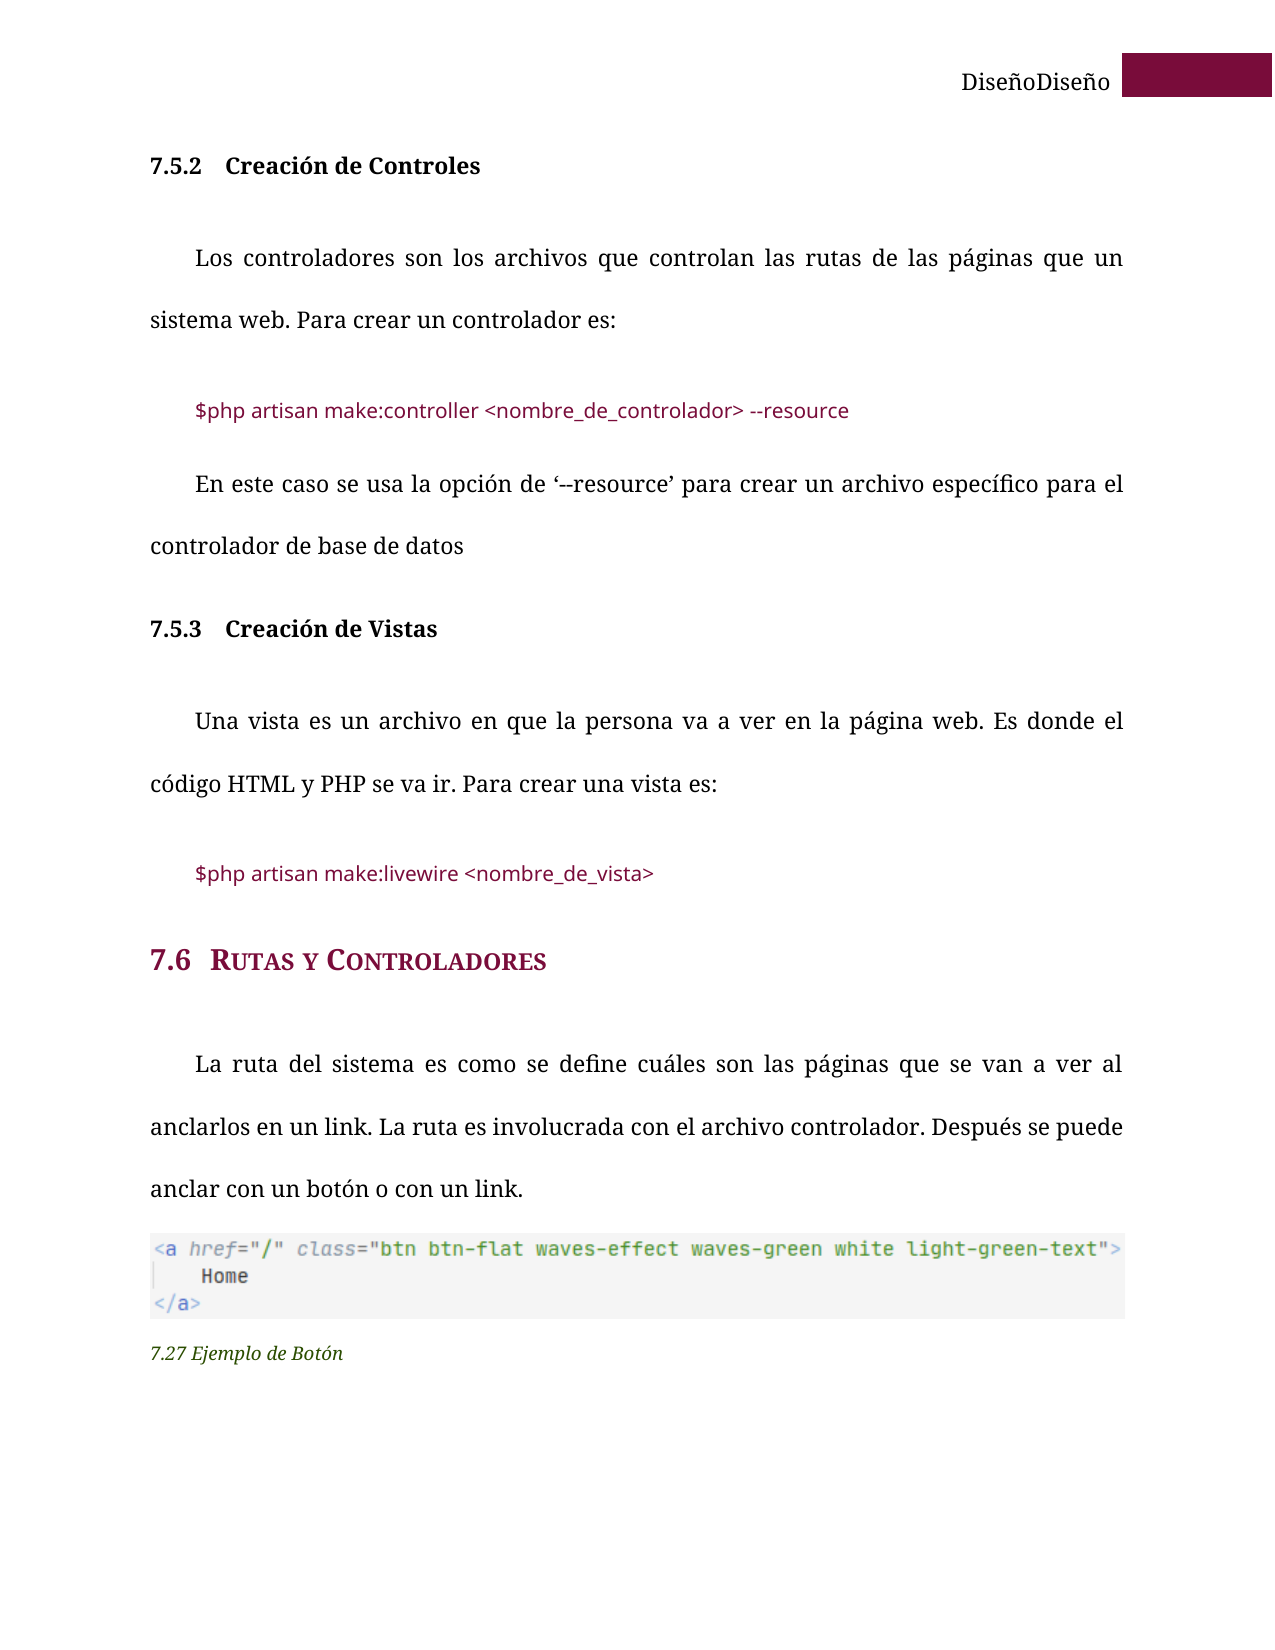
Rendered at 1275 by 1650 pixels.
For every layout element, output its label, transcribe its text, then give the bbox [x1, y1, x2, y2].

subtitle Rutas y Controladores [150, 939, 1125, 979]
text La ruta del sistema es como se define cuáles son las páginas que se van a ver al anclarlos en un link. La ruta es involucrada con el archivo controlador. Después se puede anclar con un botón o con un link. [150, 1048, 1125, 1204]
picture [150, 1233, 1125, 1319]
text En este caso se usa la opción de ‘--resource’ para crear un archivo específico para el controlador de base de datos [150, 468, 1125, 561]
text Una vista es un archivo en que la persona va a ver en la página web. Es donde el código HTML y PHP se va ir. Para crear una vista es: [150, 705, 1125, 799]
subtitle Creación de Vistas [150, 613, 1125, 645]
text $php artisan make:livewire <nombre_de_vista> [150, 859, 1125, 888]
text $php artisan make:controller <nombre_de_controlador> --resource [150, 396, 1125, 424]
subtitle Creación de Controles [150, 150, 1125, 181]
text Los controladores son los archivos que controlan las rutas de las páginas que un sistema web. Para crear un controlador es: [150, 242, 1125, 335]
